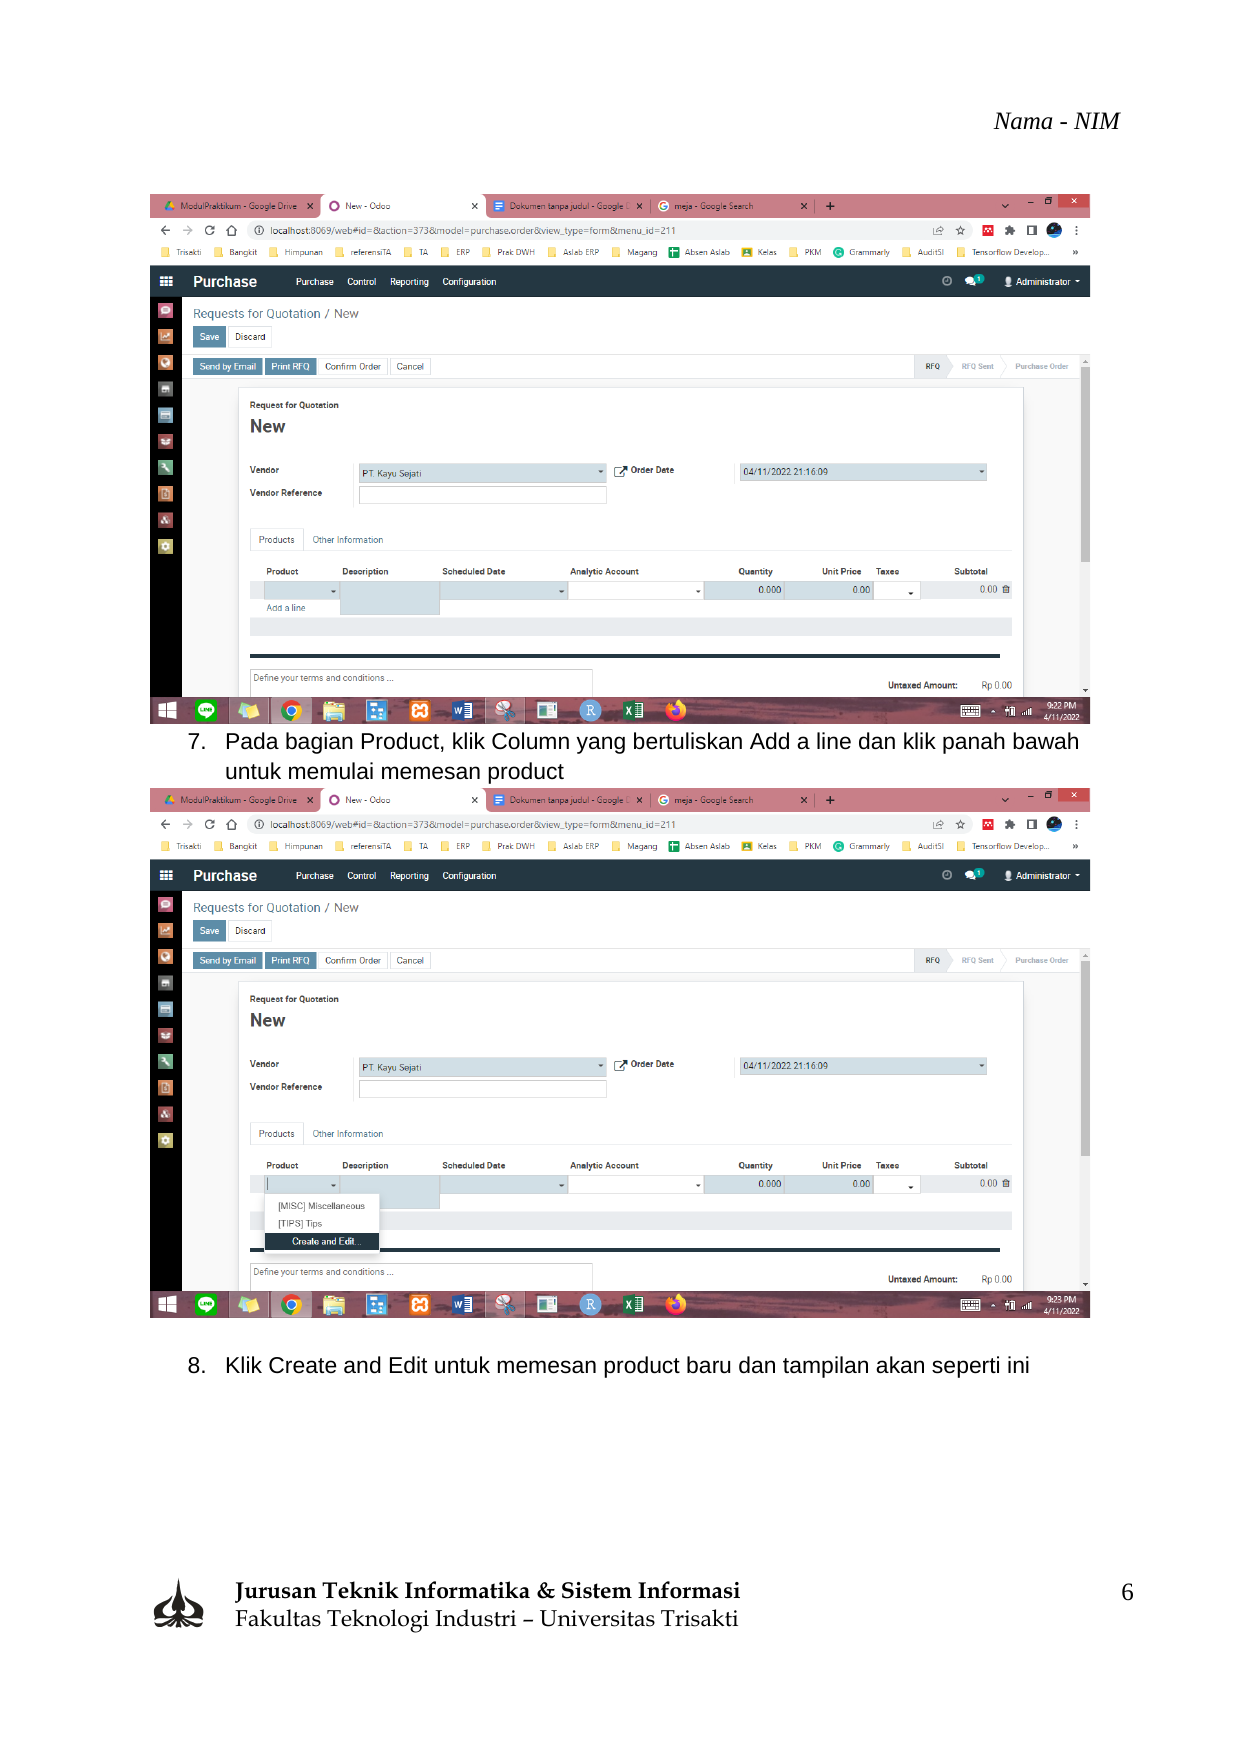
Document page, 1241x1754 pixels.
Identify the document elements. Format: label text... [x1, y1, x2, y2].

picture [153, 1577, 204, 1628]
list Pada bagian Product, klik Column yang bertuliskan Add a line dan klik panah bawah untuk memulai memesan product [187, 728, 1122, 785]
picture [150, 788, 1091, 1318]
picture [150, 194, 1091, 724]
list Klik Create and Edit untuk memesan product baru dan tampilan akan seperti ini [187, 1352, 1122, 1378]
